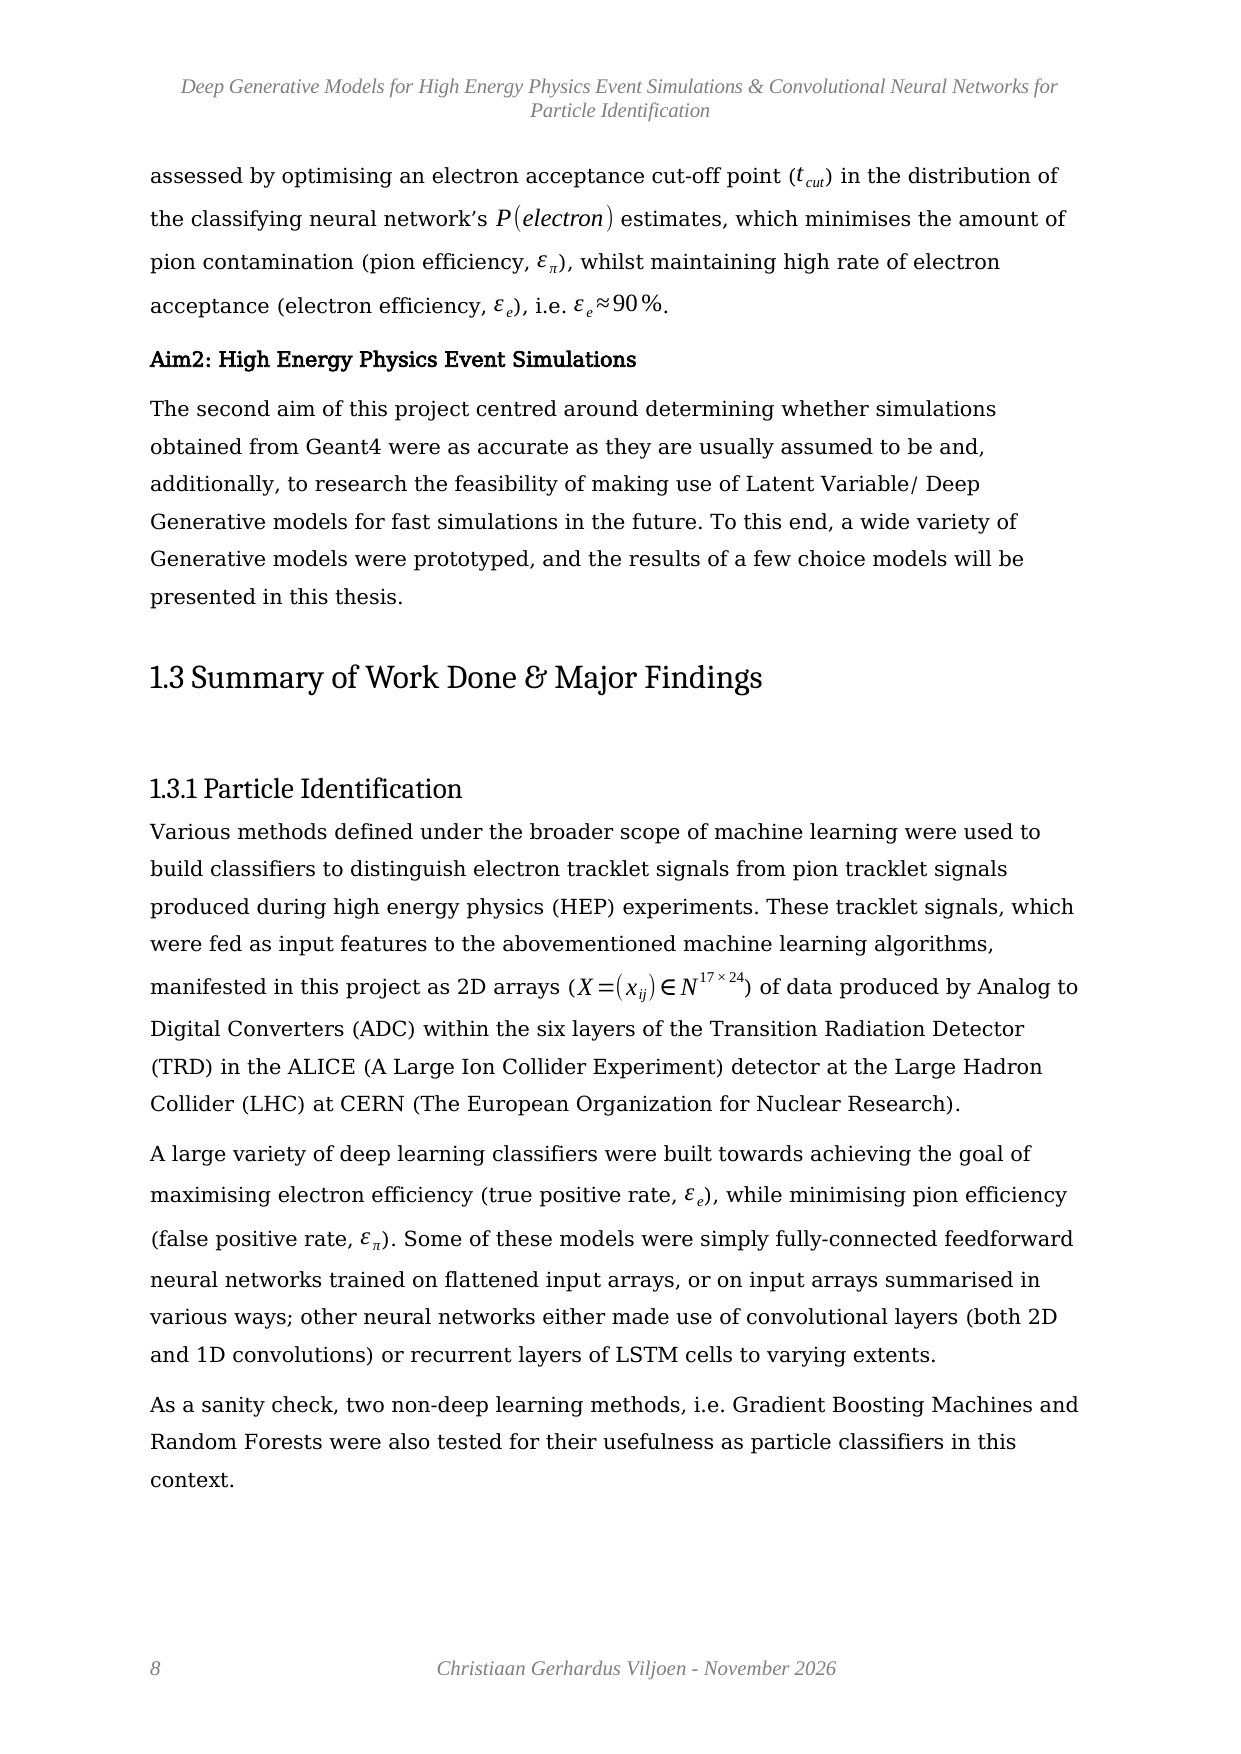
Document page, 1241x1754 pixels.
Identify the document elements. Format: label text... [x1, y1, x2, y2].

text Aim2: High Energy Physics Event Simulations [150, 346, 1090, 371]
text A large variety of deep learning classifiers were built towards achieving the goal of maximising electron efficiency (true positive rate, ), while minimising pion efficiency (false positive rate, ). Some of these models were simply fully-connected feedforward neural networks trained on flattened input arrays, or on input arrays summarised in various ways; other neural networks either made use of convolutional layers (both 2D and 1D convolutions) or recurrent layers of LSTM cells to varying extents. [150, 1141, 1090, 1366]
text The second aim of this project centred around determining whether simulations obtained from Geant4 were as accurate as they are usually assumed to be and, additionally, to research the feasibility of making use of Latent Variable/ Deep Generative models for fast simulations in the future. To this end, a wide variety of Generative models were prototyped, and the results of a few choice models will be presented in this thesis. [150, 396, 1090, 608]
subtitle Summary of Work Done & Major Findings [150, 658, 1090, 697]
subtitle Particle Identification [150, 773, 1090, 806]
text As a sanity check, two non-deep learning methods, i.e. Gradient Boosting Machines and Random Forests were also tested for their usefulness as particle classifiers in this context. [150, 1391, 1090, 1491]
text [150, 159, 1090, 321]
text Various methods defined under the broader scope of machine learning were used to build classifiers to distinguish electron tracklet signals from pion tracklet signals produced during high energy physics (HEP) experiments. These tracklet signals, which were fed as input features to the abovementioned machine learning algorithms, manifested in this project as 2D arrays () of data produced by Analog to Digital Converters (ADC) within the six layers of the Transition Radiation Detector (TRD) in the ALICE (A Large Ion Collider Experiment) detector at the Large Hadron Collider (LHC) at CERN (The European Organization for Nuclear Research). [150, 819, 1090, 1116]
